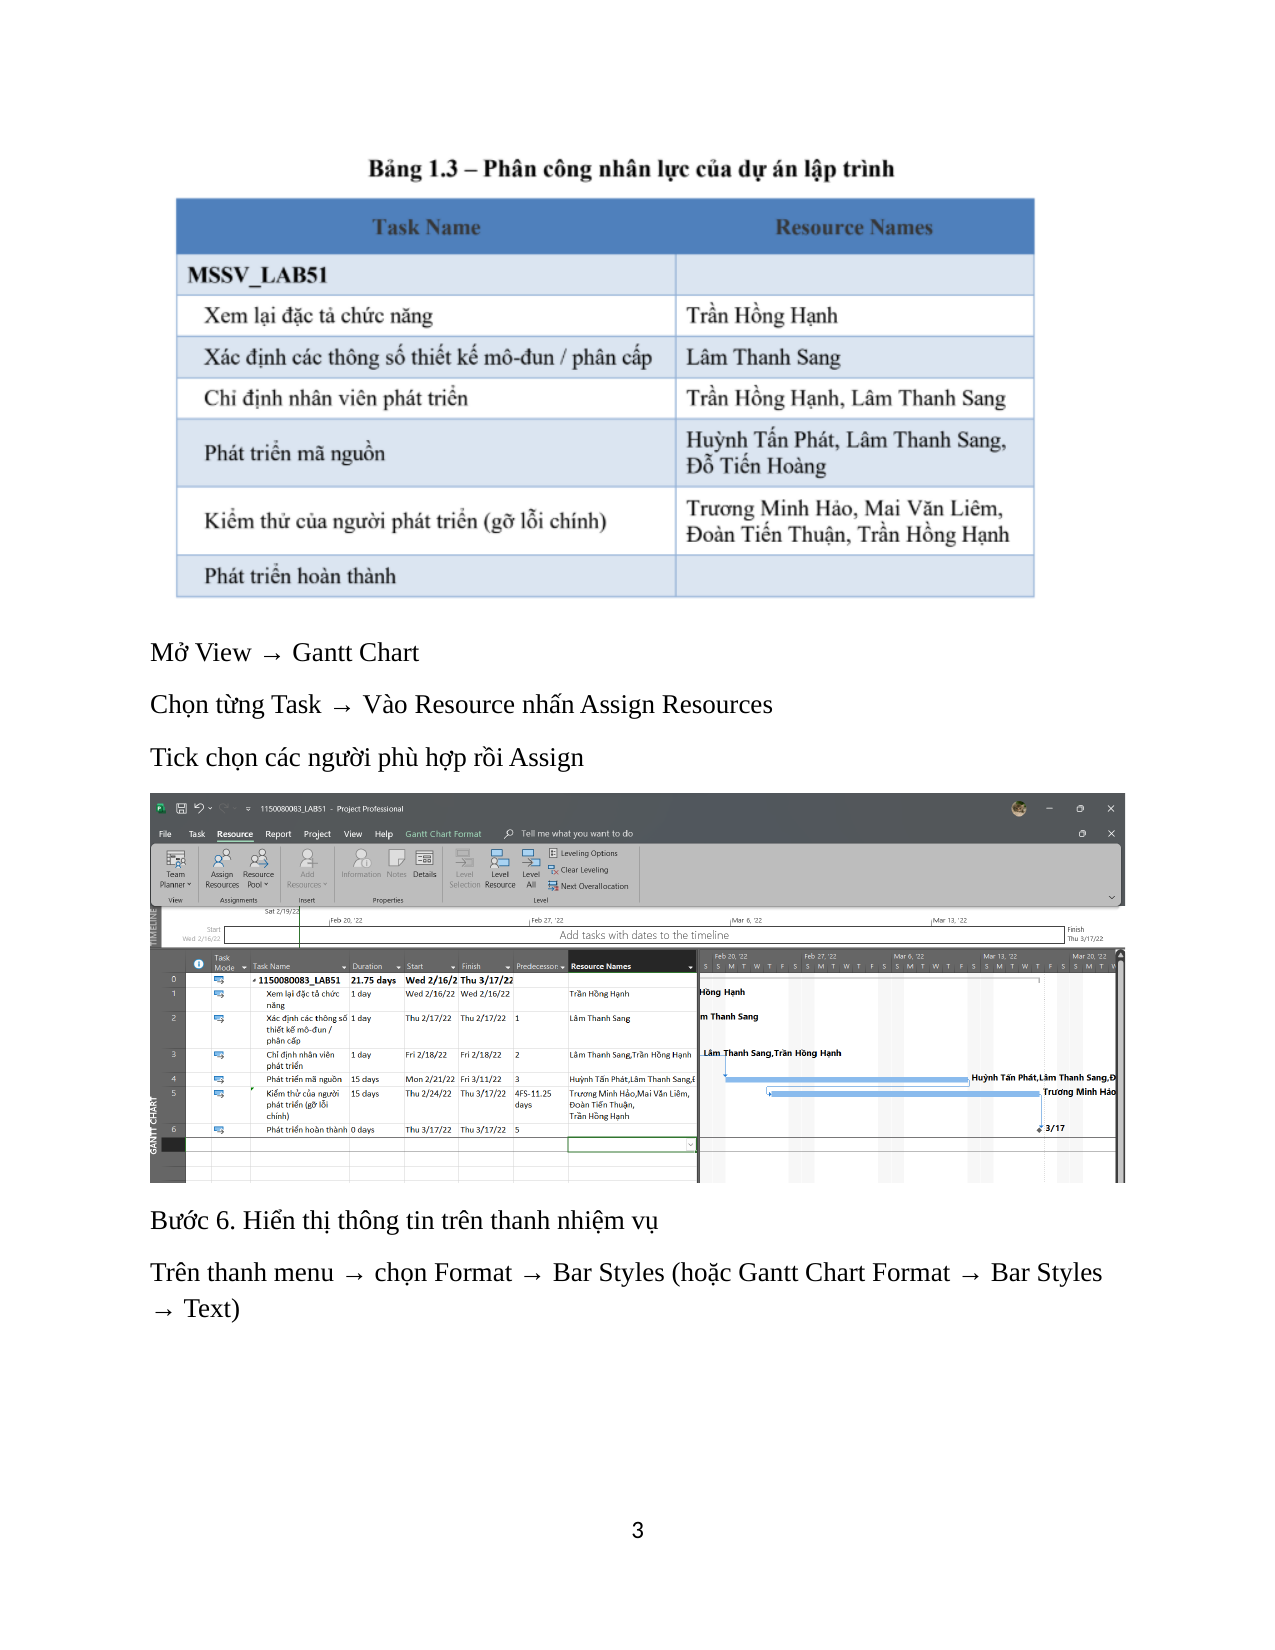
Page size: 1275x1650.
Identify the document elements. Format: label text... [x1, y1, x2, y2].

text Chọn từng Task → Vào Resource nhấn Assign Resources [150, 689, 1125, 720]
picture [150, 150, 1065, 616]
text Tick chọn các người phù hợp rồi Assign [150, 741, 1125, 772]
picture [150, 793, 1125, 1183]
text Bước 6. Hiển thị thông tin trên thanh nhiệm vụ [150, 1204, 1125, 1235]
text Trên thanh menu → chọn Format → Bar Styles (hoặc Gantt Chart Format → Bar Styles → Text) [150, 1256, 1125, 1323]
text Mở View → Gantt Chart [150, 636, 1125, 667]
